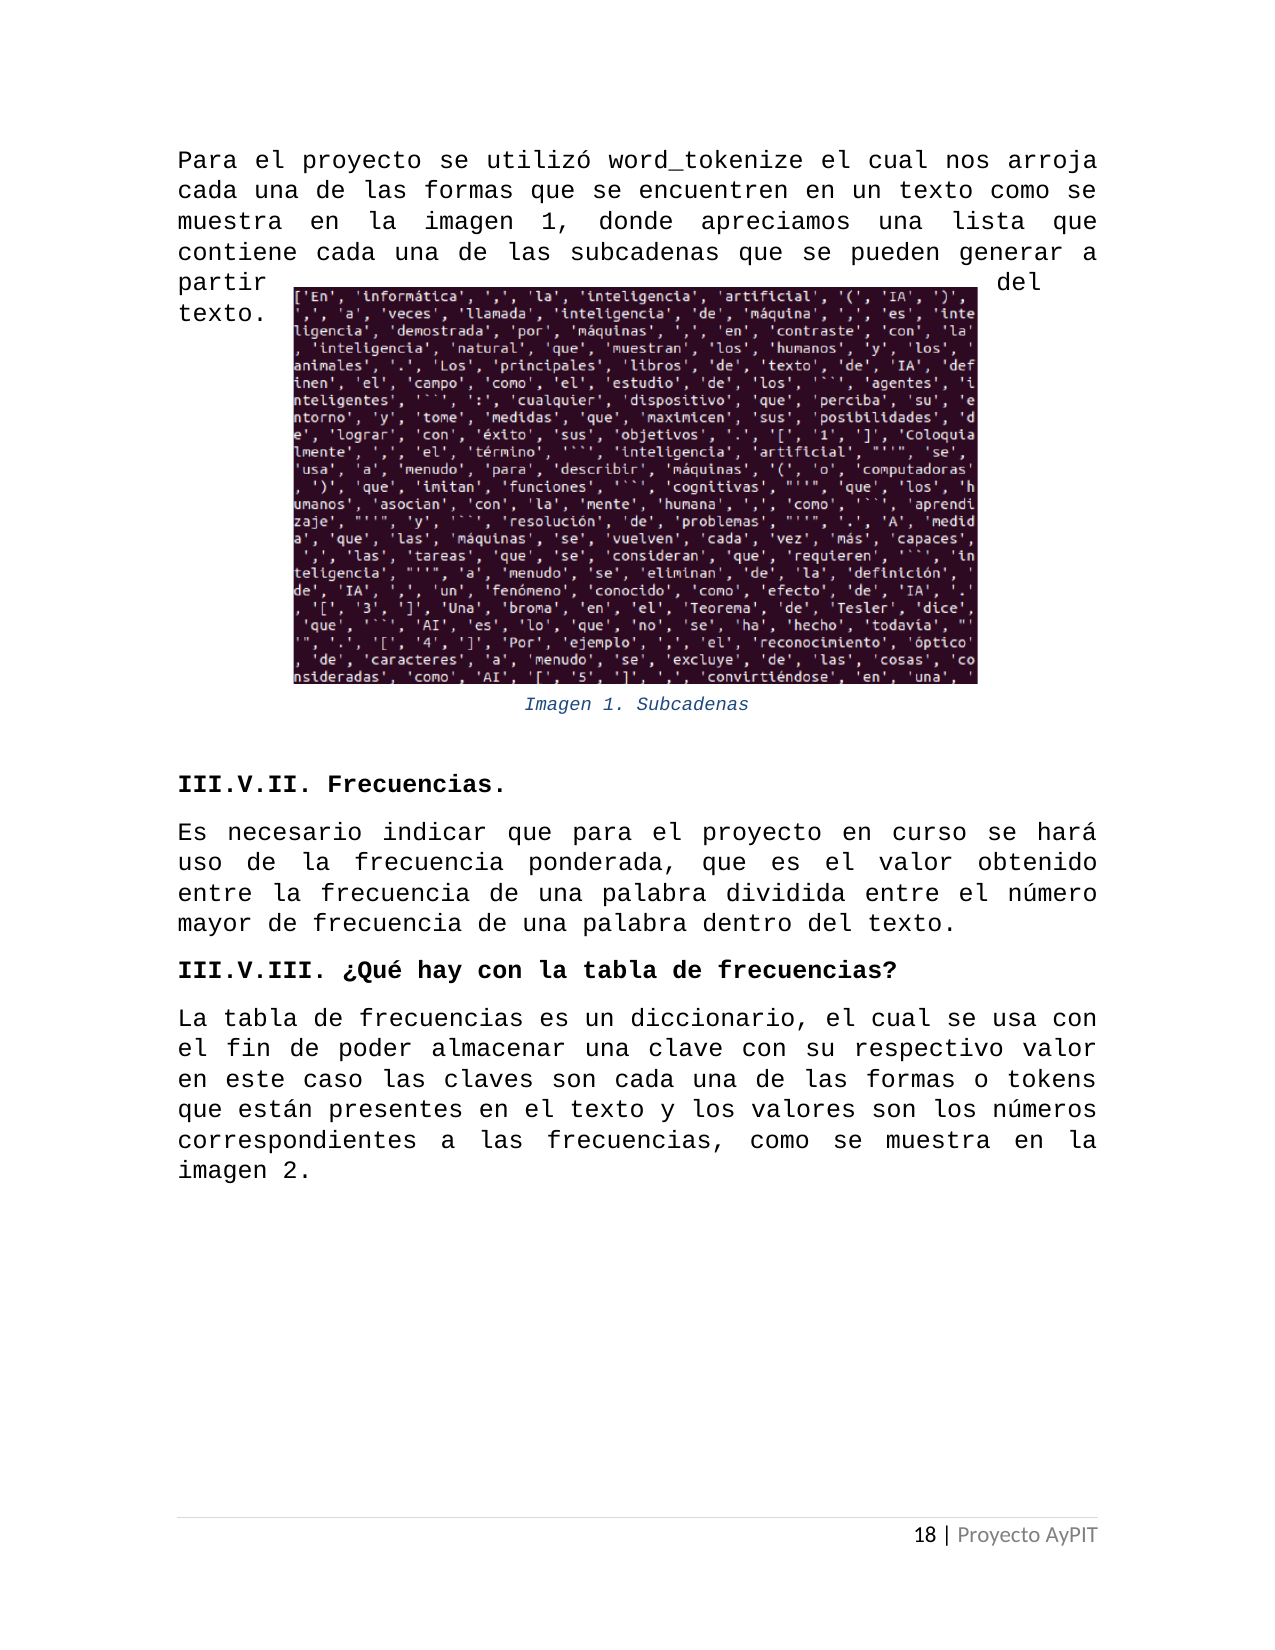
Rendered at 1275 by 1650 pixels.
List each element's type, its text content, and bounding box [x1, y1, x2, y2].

text III.V.II. Frecuencias. [177, 772, 1098, 800]
picture [293, 287, 978, 684]
text La tabla de frecuencias es un diccionario, el cual se usa con el fin de poder almacenar una clave con su respectivo valor en este caso las claves son cada una de las formas o tokens que están presentes en el texto y los valores son los números correspondientes a las frecuencias, como se muestra en la imagen 2. [177, 1005, 1098, 1186]
text Es necesario indicar que para el proyecto en curso se hará uso de la frecuencia ponderada, que es el valor obtenido entre la frecuencia de una palabra dividida entre el número mayor de frecuencia de una palabra dentro del texto. [177, 819, 1098, 939]
text III.V.III. ¿Qué hay con la tabla de frecuencias? [177, 958, 1098, 986]
text Para el proyecto se utilizó word_tokenize el cual nos arroja cada una de las formas que se encuentren en un texto como se muestra en la imagen 1, donde apreciamos una lista que contiene cada una de las subcadenas que se pueden generar a partir del texto. [177, 148, 1098, 328]
